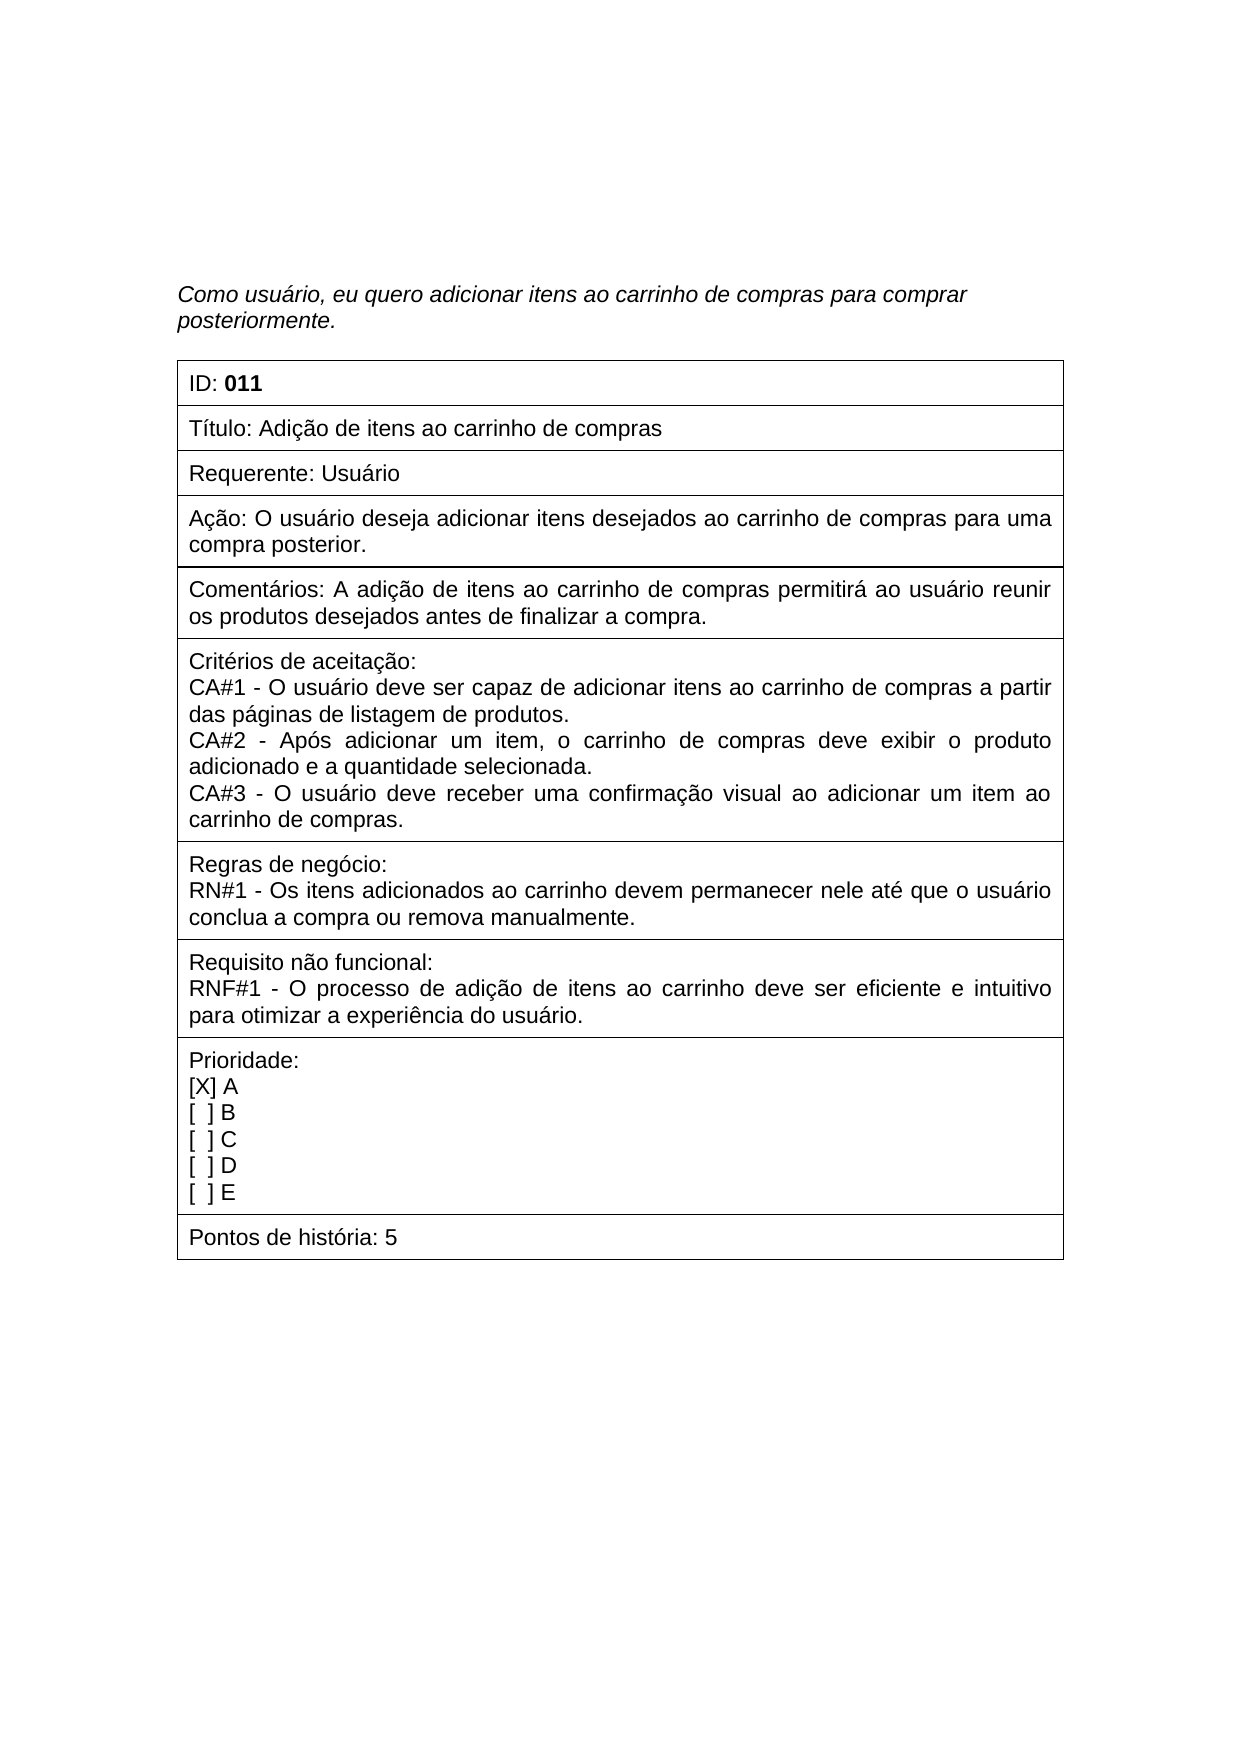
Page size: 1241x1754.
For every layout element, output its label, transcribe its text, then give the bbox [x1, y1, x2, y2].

table_header ID: 011 [178, 361, 1063, 405]
table_cell Prioridade: [X] A [ ] B [ ] C [ ] D [ ] E [178, 1038, 1063, 1214]
table_cell Critérios de aceitação: CA#1 - O usuário deve ser capaz de adicionar itens ao carrinho de compras a partir das páginas de listagem de produtos. CA#2 - Após adicionar um item, o carrinho de compras deve exibir o produto adicionado e a quantidade selecionada. CA#3 - O usuário deve receber uma confirmação visual ao adicionar um item ao carrinho de compras. [178, 639, 1063, 841]
text Como usuário, eu quero adicionar itens ao carrinho de compras para comprar posteriormente. [177, 281, 1063, 333]
table_cell Título: Adição de itens ao carrinho de compras [178, 406, 1063, 450]
table_cell Requerente: Usuário [178, 451, 1063, 495]
table_cell Ação: O usuário deseja adicionar itens desejados ao carrinho de compras para uma compra posterior. [178, 496, 1063, 566]
table_cell Regras de negócio: RN#1 - Os itens adicionados ao carrinho devem permanecer nele até que o usuário conclua a compra ou remova manualmente. [178, 842, 1063, 939]
table_cell Requisito não funcional: RNF#1 - O processo de adição de itens ao carrinho deve ser eficiente e intuitivo para otimizar a experiência do usuário. [178, 940, 1063, 1037]
table_cell Comentários: A adição de itens ao carrinho de compras permitirá ao usuário reunir os produtos desejados antes de finalizar a compra. [178, 568, 1063, 638]
table_cell Pontos de história: 5 [178, 1215, 1063, 1259]
